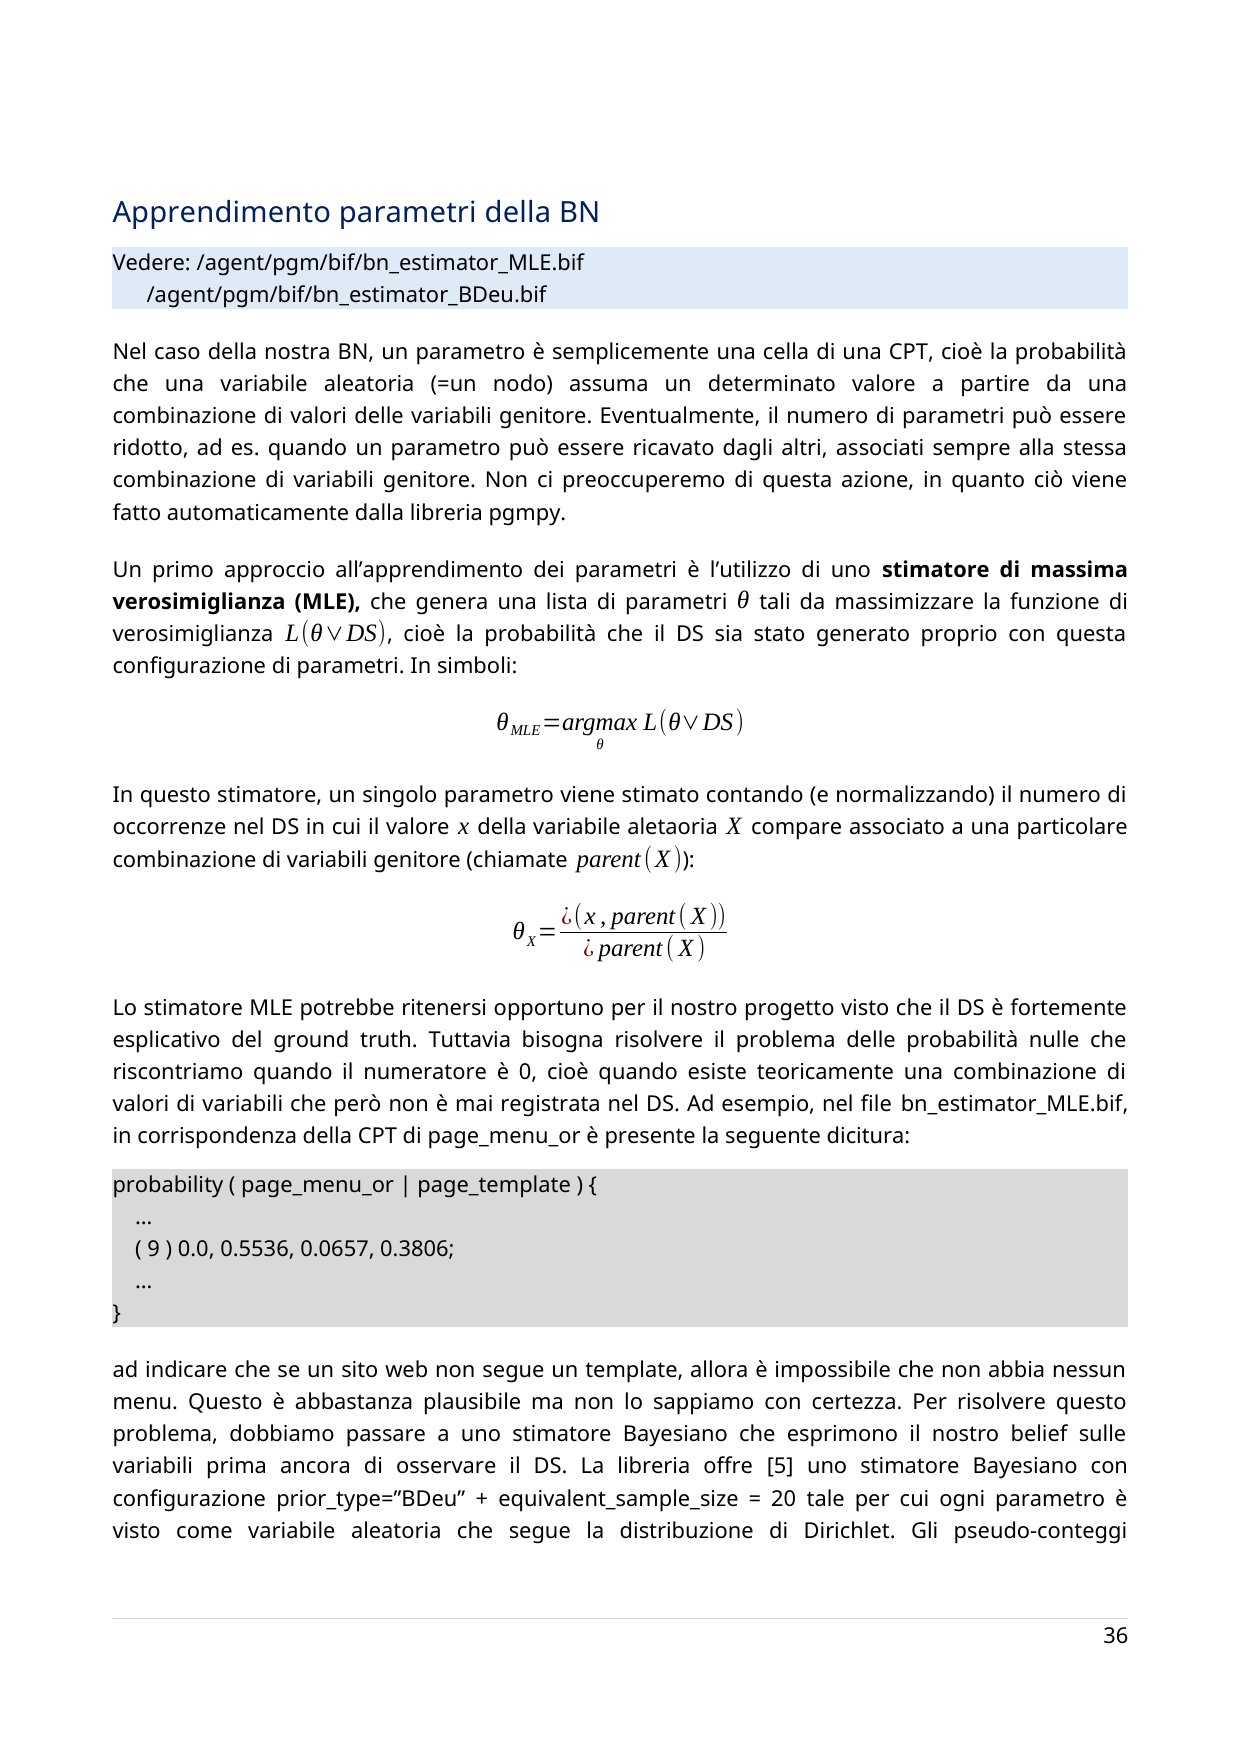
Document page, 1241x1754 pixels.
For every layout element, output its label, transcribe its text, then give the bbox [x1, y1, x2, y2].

text ( 9 ) 0.0, 0.5536, 0.0657, 0.3806; … } [112, 1233, 1128, 1327]
text Nel caso della nostra BN, un parametro è semplicemente una cella di una CPT, cioè la probabilità che una variabile aleatoria (=un nodo) assuma un determinato valore a partire da una combinazione di valori delle variabili genitore. Eventualmente, il numero di parametri può essere ridotto, ad es. quando un parametro può essere ricavato dagli altri, associati sempre alla stessa combinazione di variabili genitore. Non ci preoccuperemo di questa azione, in quanto ciò viene fatto automaticamente dalla libreria pgmpy. [112, 336, 1128, 526]
text Vedere: /agent/pgm/bif/bn_estimator_MLE.bif /agent/pgm/bif/bn_estimator_BDeu.bif [112, 247, 1128, 309]
subtitle Apprendimento parametri della BN [112, 192, 1128, 231]
text probability ( page_menu_or | page_template ) { [112, 1169, 1128, 1198]
text In questo stimatore, un singolo parametro viene stimato contando (e normalizzando) il numero di occorrenze nel DS in cui il valore della variabile aletaoria compare associato a una particolare combinazione di variabili genitore (chiamate ): [112, 779, 1128, 873]
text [112, 1354, 1128, 1544]
text … [112, 1201, 1128, 1231]
text Un primo approccio all’apprendimento dei parametri è l’utilizzo di uno stimatore di massima verosimiglianza (MLE), che genera una lista di parametri tali da massimizzare la funzione di verosimiglianza , cioè la probabilità che il DS sia stato generato proprio con questa configurazione di parametri. In simboli: [112, 554, 1128, 680]
text Lo stimatore MLE potrebbe ritenersi opportuno per il nostro progetto visto che il DS è fortemente esplicativo del ground truth. Tuttavia bisogna risolvere il problema delle probabilità nulle che riscontriamo quando il numeratore è 0, cioè quando esiste teoricamente una combinazione di valori di variabili che però non è mai registrata nel DS. Ad esempio, nel file bn_estimator_MLE.bif, in corrispondenza della CPT di page_menu_or è presente la seguente dicitura: [112, 992, 1128, 1150]
